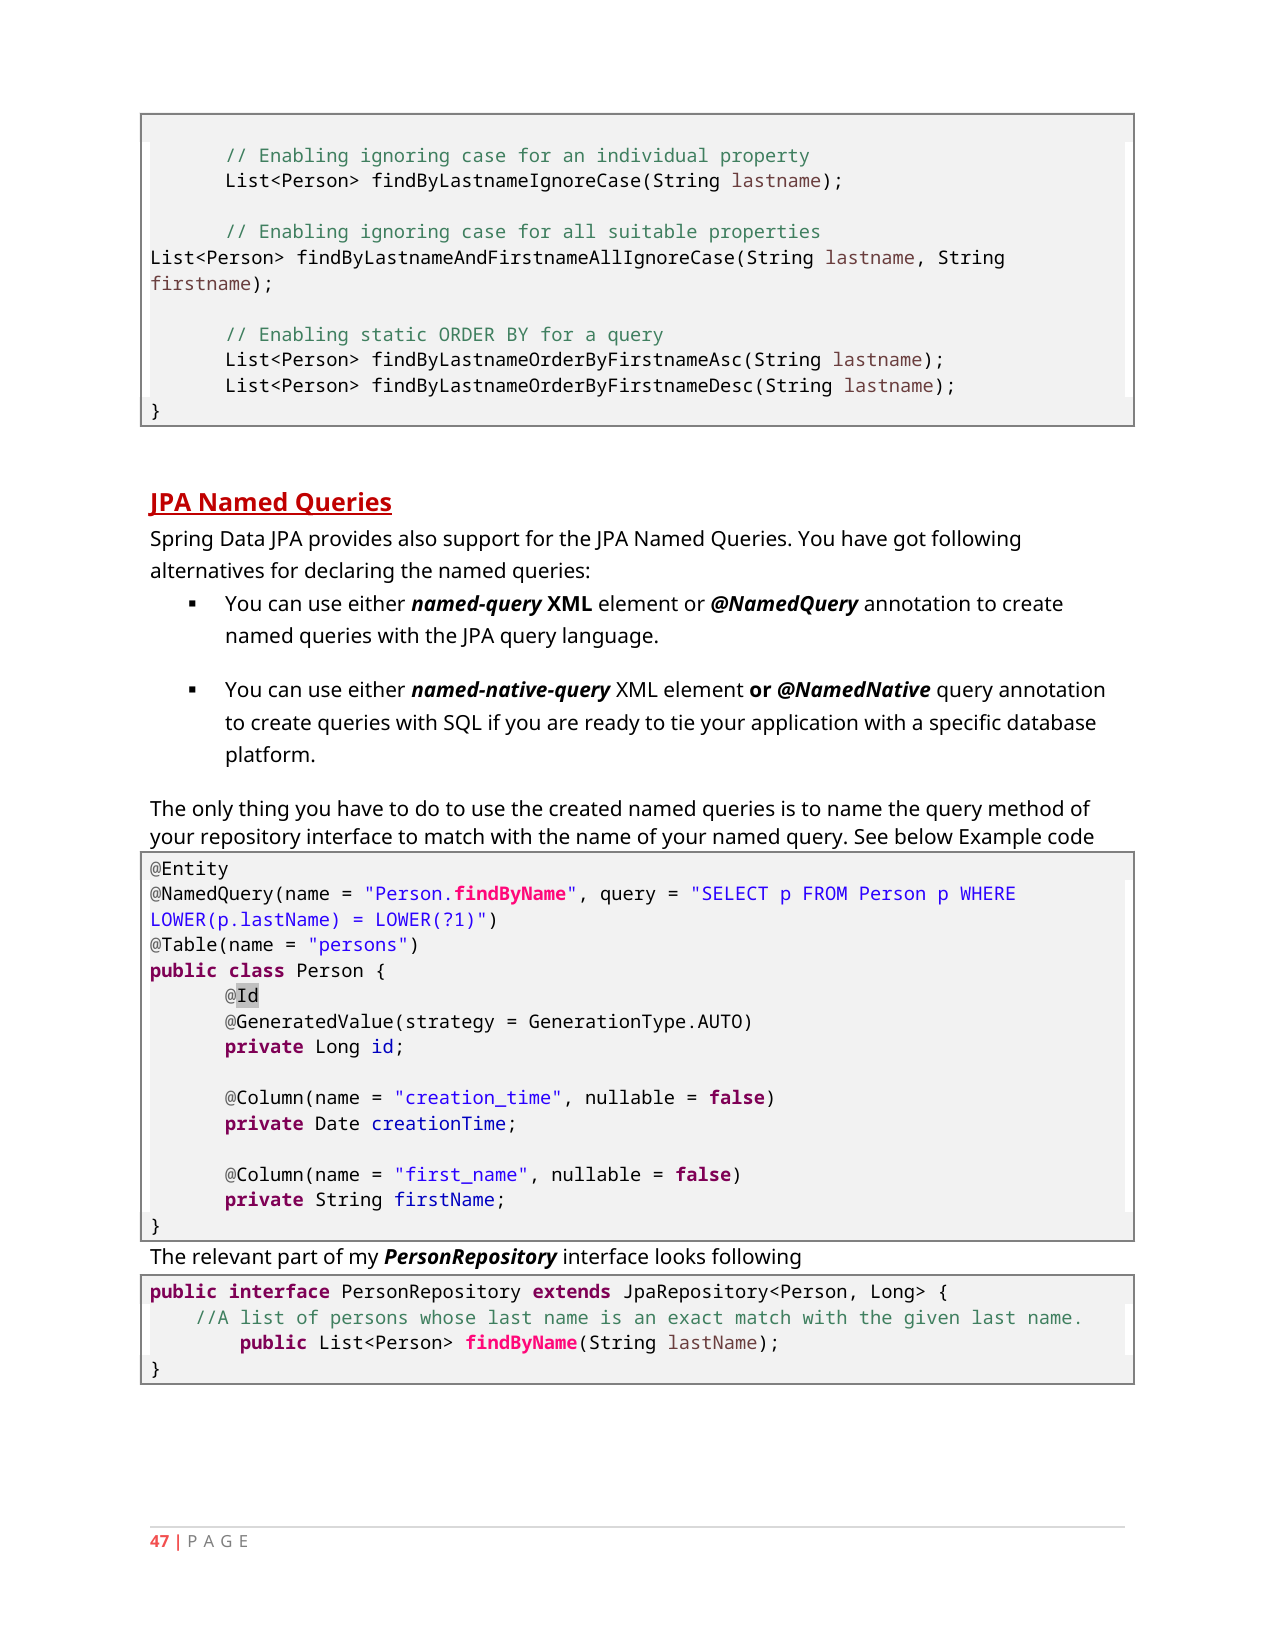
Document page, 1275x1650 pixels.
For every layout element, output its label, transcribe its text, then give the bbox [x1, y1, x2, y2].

text private String firstName; [150, 1187, 1125, 1208]
text // Enabling static ORDER BY for a query [150, 321, 1125, 346]
text private Long id; [150, 1033, 1125, 1059]
text @Entity [142, 853, 1133, 880]
text @GeneratedValue(strategy = GenerationType.AUTO) [150, 1008, 1125, 1033]
text } [142, 393, 1133, 425]
text public class Person { [150, 957, 1125, 982]
text List<Person> findByLastnameAndFirstnameAllIgnoreCase(String lastname, String firstname); [150, 244, 1125, 295]
text // Enabling ignoring case for all suitable properties [150, 219, 1125, 244]
text The relevant part of my PersonRepository interface looks following [150, 1242, 1125, 1270]
text public interface PersonRepository extends JpaRepository<Person, Long> { [142, 1276, 1133, 1304]
text @Column(name = "creation_time", nullable = false) [150, 1084, 1125, 1110]
text } [142, 1208, 1133, 1240]
text } [142, 1351, 1133, 1383]
text //A list of persons whose last name is an exact match with the given last name. [150, 1304, 1125, 1329]
list You can use either named-query XML element or @NamedQuery annotation to create named queries with the JPA query language. [187, 589, 1125, 650]
text public List<Person> findByName(String lastName); [150, 1329, 1125, 1351]
text List<Person> findByLastnameOrderByFirstnameAsc(String lastname); [150, 346, 1125, 372]
text // Enabling ignoring case for an individual property [150, 142, 1125, 168]
text @Id [150, 982, 1125, 1008]
text Spring Data JPA provides also support for the JPA Named Queries. You have got following alternatives for declaring the named queries: [150, 524, 1125, 585]
list You can use either named-native-query XML element or @NamedNative query annotation to create queries with SQL if you are ready to tie your application with a specific database platform. [187, 675, 1125, 769]
text List<Person> findByLastnameOrderByFirstnameDesc(String lastname); [150, 372, 1125, 393]
subtitle JPA Named Queries [150, 485, 1125, 519]
text @Column(name = "first_name", nullable = false) [150, 1161, 1125, 1187]
text @NamedQuery(name = "Person.findByName", query = "SELECT p FROM Person p WHERE LOWER(p.lastName) = LOWER(?1)") [150, 880, 1125, 931]
text private Date creationTime; [150, 1110, 1125, 1136]
text @Table(name = "persons") [150, 931, 1125, 957]
text List<Person> findByLastnameIgnoreCase(String lastname); [150, 168, 1125, 193]
text The only thing you have to do to use the created named queries is to name the query method of your repository interface to match with the name of your named query. See below Example code [150, 794, 1125, 851]
